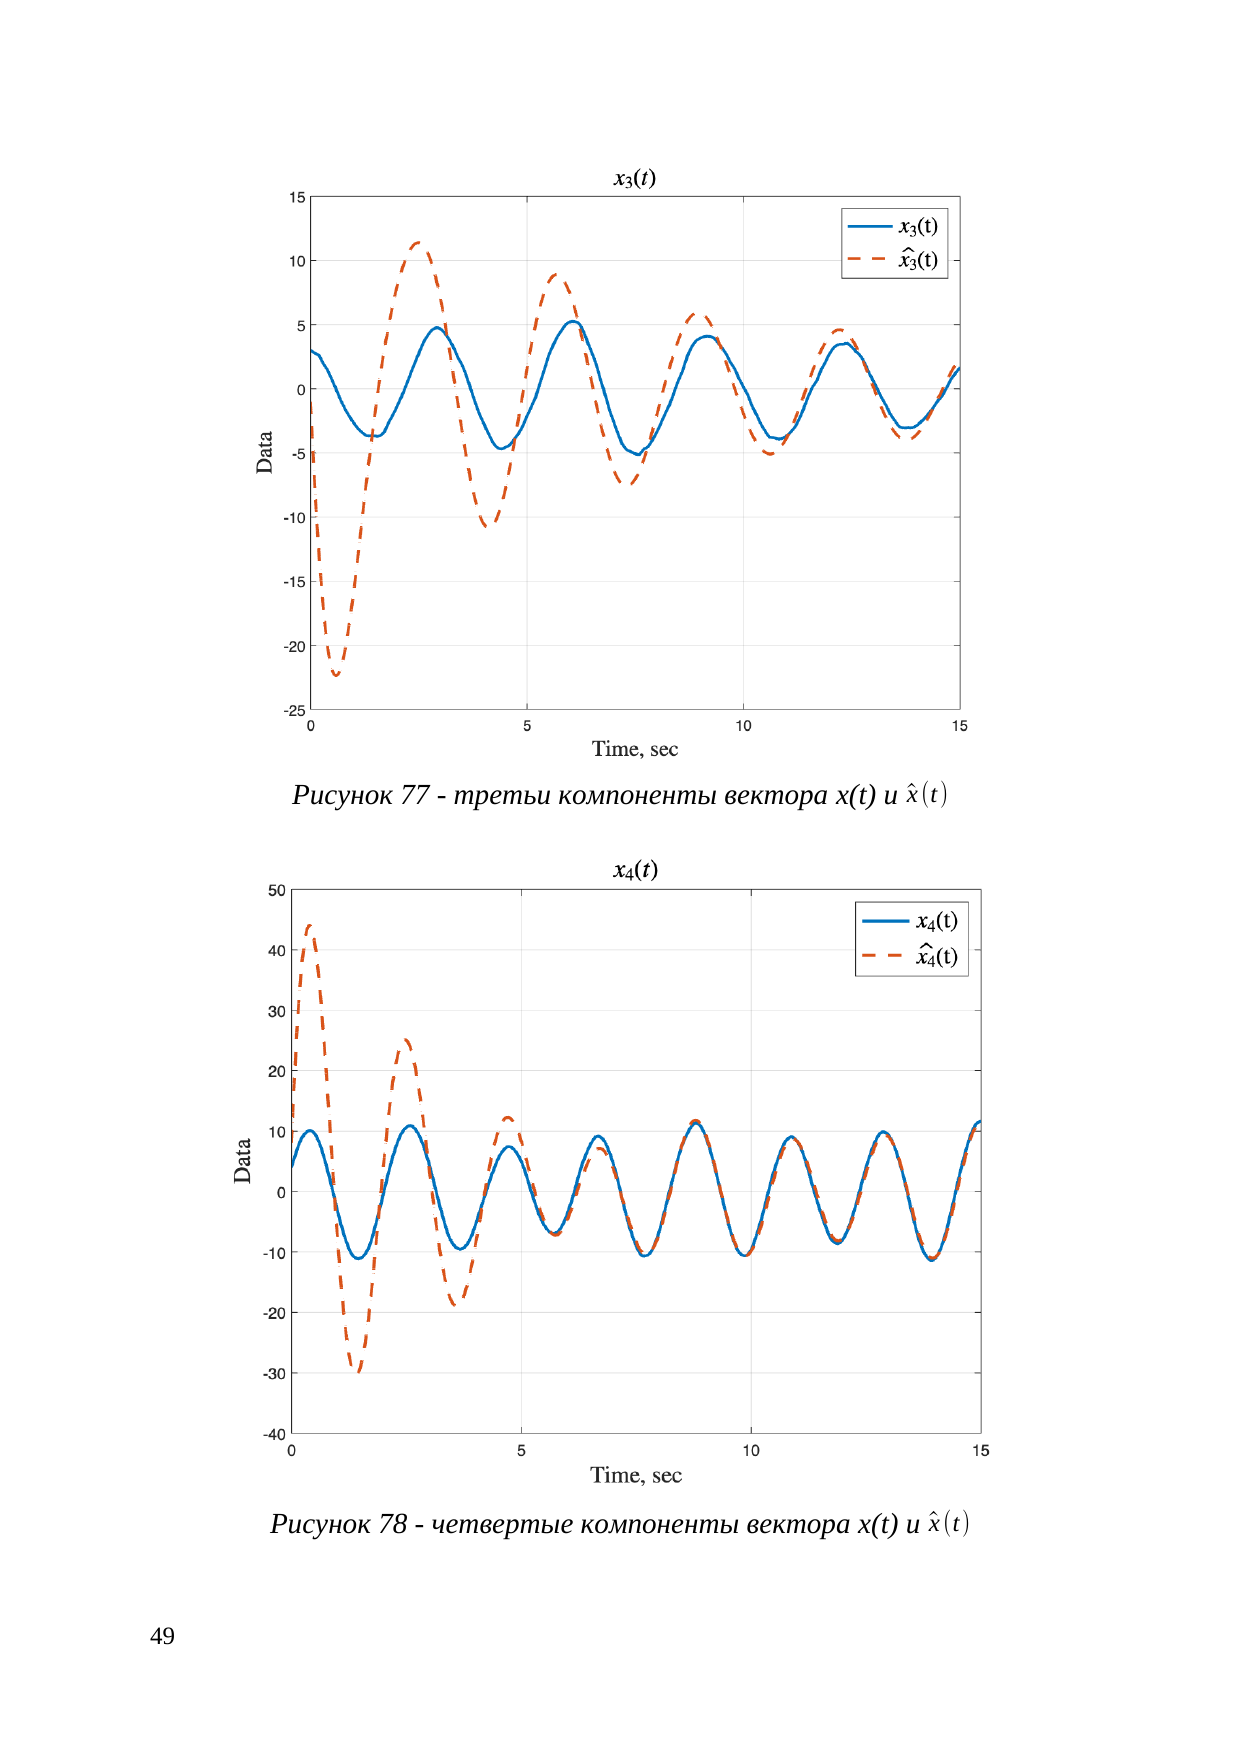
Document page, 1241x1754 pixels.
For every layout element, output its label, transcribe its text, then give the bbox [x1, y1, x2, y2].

text Рисунок 77 - третьи компоненты вектора x(t) и [150, 777, 1090, 811]
picture [175, 839, 1065, 1506]
text Рисунок 78 - четвертые компоненты вектора x(t) и [150, 1506, 1090, 1539]
picture [201, 150, 1039, 778]
